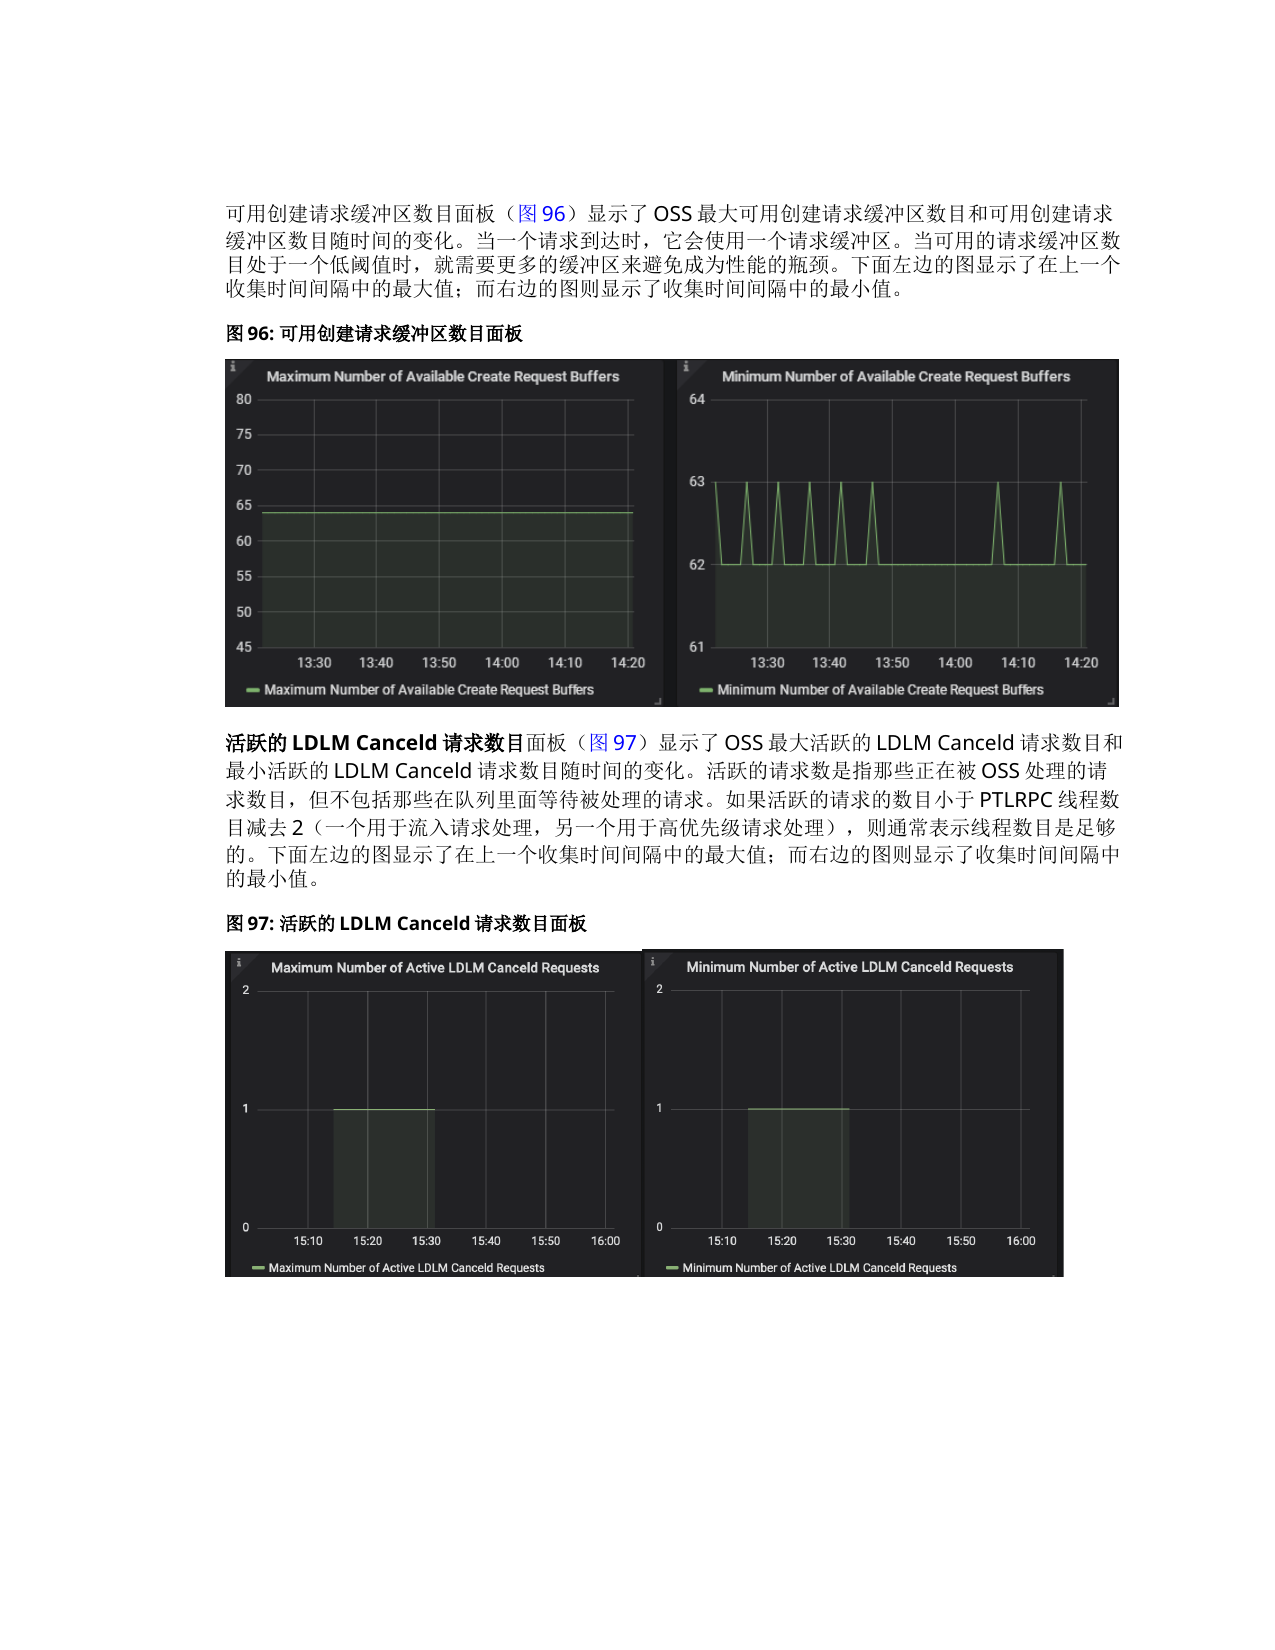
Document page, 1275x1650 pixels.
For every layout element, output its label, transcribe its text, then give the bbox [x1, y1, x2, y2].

text 可用创建请求缓冲区数目面板（图96）显示了OSS最大可用创建请求缓冲区数目和可用创建请求缓冲区数目随时间的变化。当一个请求到达时，它会使用一个请求缓冲区。当可用的请求缓冲区数目处于一个低阈值时，就需要更多的缓冲区来避免成为性能的瓶颈。下面左边的图显示了在上一个收集时间间隔中的最大值；而右边的图则显示了收集时间间隔中的最小值。 [225, 199, 1125, 299]
picture [225, 359, 1119, 707]
text 图97: 活跃的LDLM Canceld请求数目面板 [225, 910, 1125, 935]
picture [225, 949, 1064, 1277]
text 图96: 可用创建请求缓冲区数目面板 [225, 320, 1125, 345]
text 活跃的LDLM Canceld请求数目面板（图97）显示了OSS最大活跃的LDLM Canceld请求数目和最小活跃的LDLM Canceld请求数目随时间的变化。活跃的请求数是指那些正在被OSS处理的请求数目，但不包括那些在队列里面等待被处理的请求。如果活跃的请求的数目小于PTLRPC线程数目减去2（一个用于流入请求处理，另一个用于高优先级请求处理），则通常表示线程数目是足够的。下面左边的图显示了在上一个收集时间间隔中的最大值；而右边的图则显示了收集时间间隔中的最小值。 [225, 728, 1125, 889]
